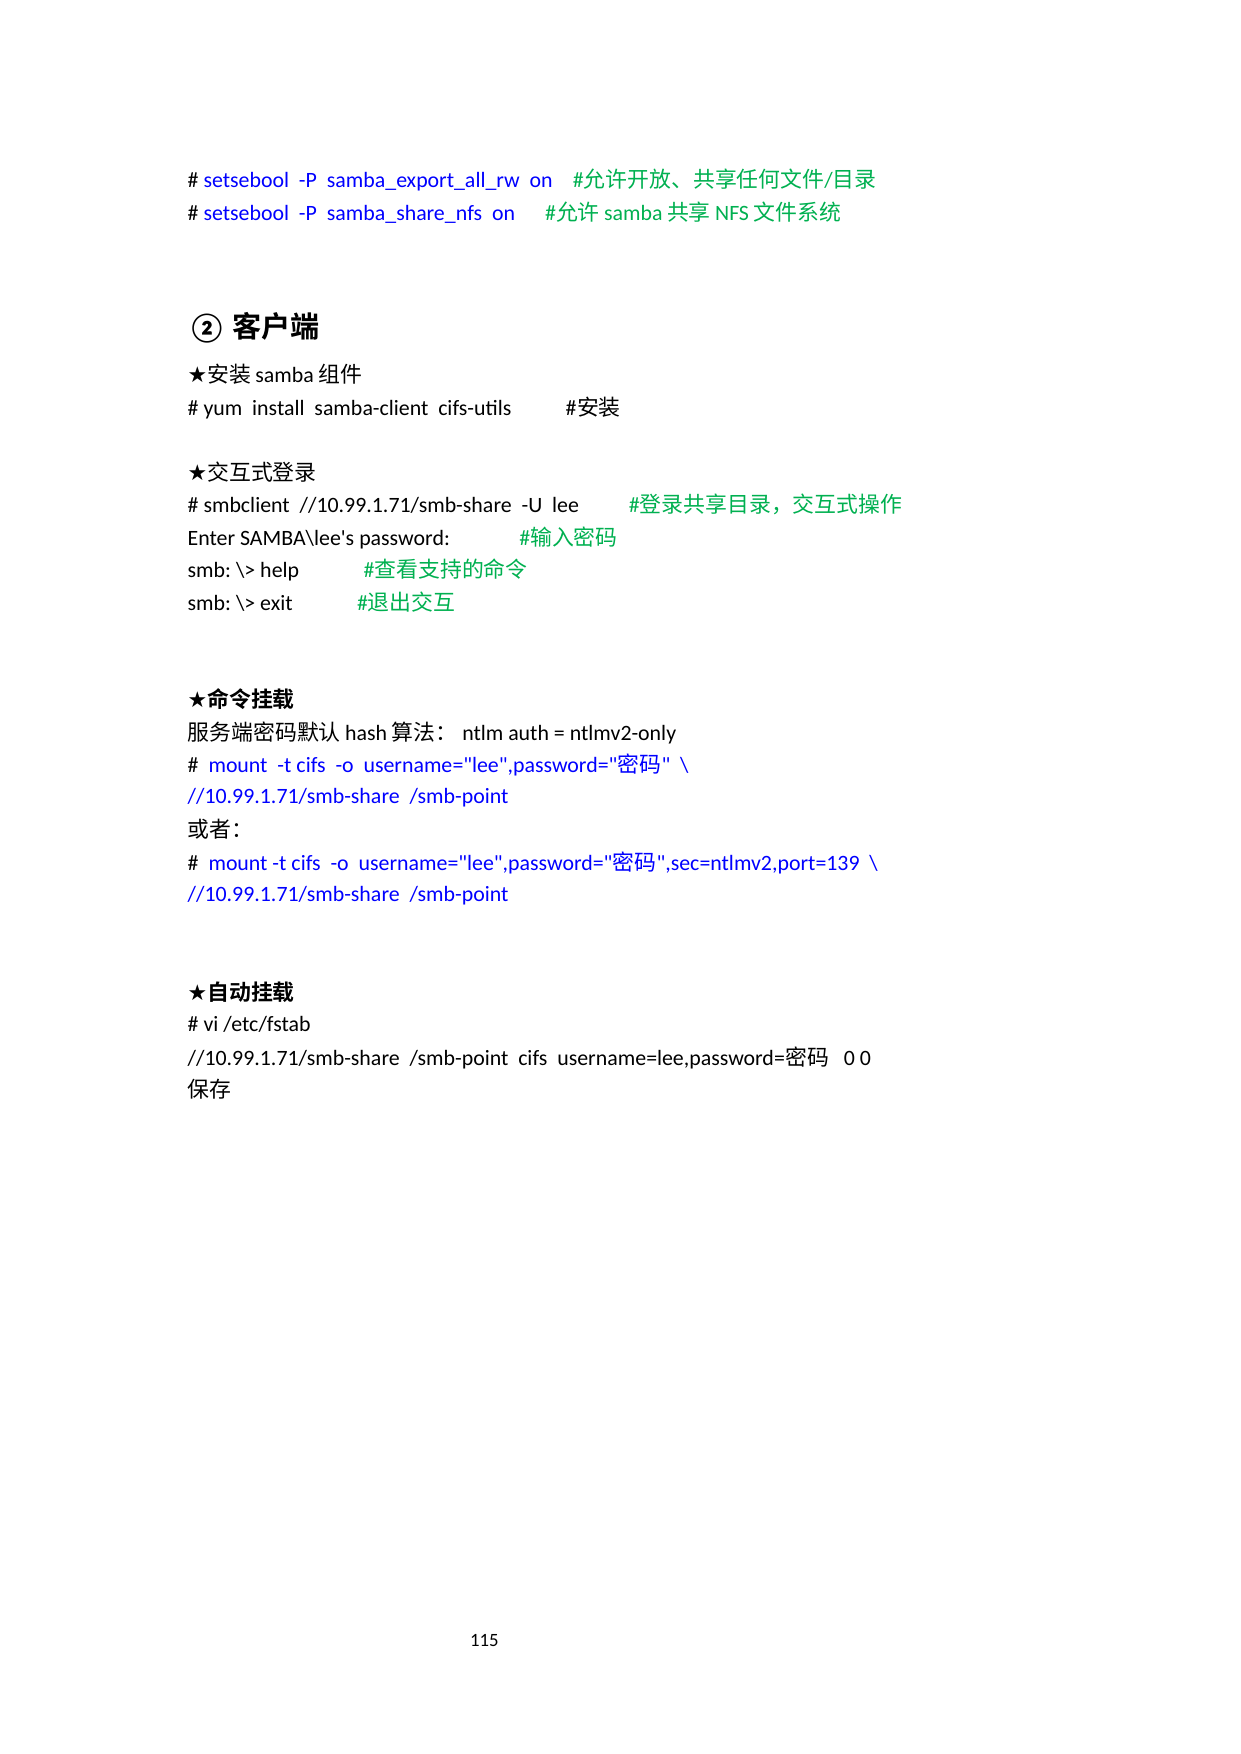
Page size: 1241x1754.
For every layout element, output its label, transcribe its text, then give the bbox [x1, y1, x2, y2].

text # smbclient //10.99.1.71/smb-share -U lee #登录共享目录，交互式操作 [187, 487, 1053, 519]
text 服务端密码默认hash算法： ntlm auth = ntlmv2-only [187, 714, 1053, 747]
text # mount -t cifs -o username="lee",password="密码" \ [187, 747, 1053, 779]
text ★安装samba 组件 [187, 357, 1053, 389]
text # setsebool -P samba_share_nfs on #允许samba共享NFS文件系统 [187, 194, 1053, 227]
text # mount -t cifs -o username="lee",password="密码",sec=ntlmv2,port=139 \ [187, 844, 1053, 877]
text ★自动挂载 [187, 974, 1053, 1007]
text //10.99.1.71/smb-share /smb-point cifs username=lee,password=密码 0 0 [187, 1039, 1053, 1072]
text ★交互式登录 [187, 454, 1053, 487]
text # vi /etc/fstab [187, 1007, 1053, 1039]
text smb: \> exit #退出交互 [187, 584, 1053, 617]
text Enter SAMBA\lee's password: #输入密码 [187, 519, 1053, 552]
text 或者： [187, 812, 1053, 844]
text # yum install samba-client cifs-utils #安装 [187, 389, 1053, 422]
text smb: \> help #查看支持的命令 [187, 552, 1053, 584]
text ★命令挂载 [187, 682, 1053, 714]
text ②客户端 [187, 292, 1053, 357]
text # setsebool -P samba_export_all_rw on #允许开放、共享任何文件/目录 [187, 162, 1053, 194]
text //10.99.1.71/smb-share /smb-point [187, 779, 1053, 812]
text //10.99.1.71/smb-share /smb-point [187, 877, 1053, 909]
text 保存 [187, 1072, 1053, 1104]
